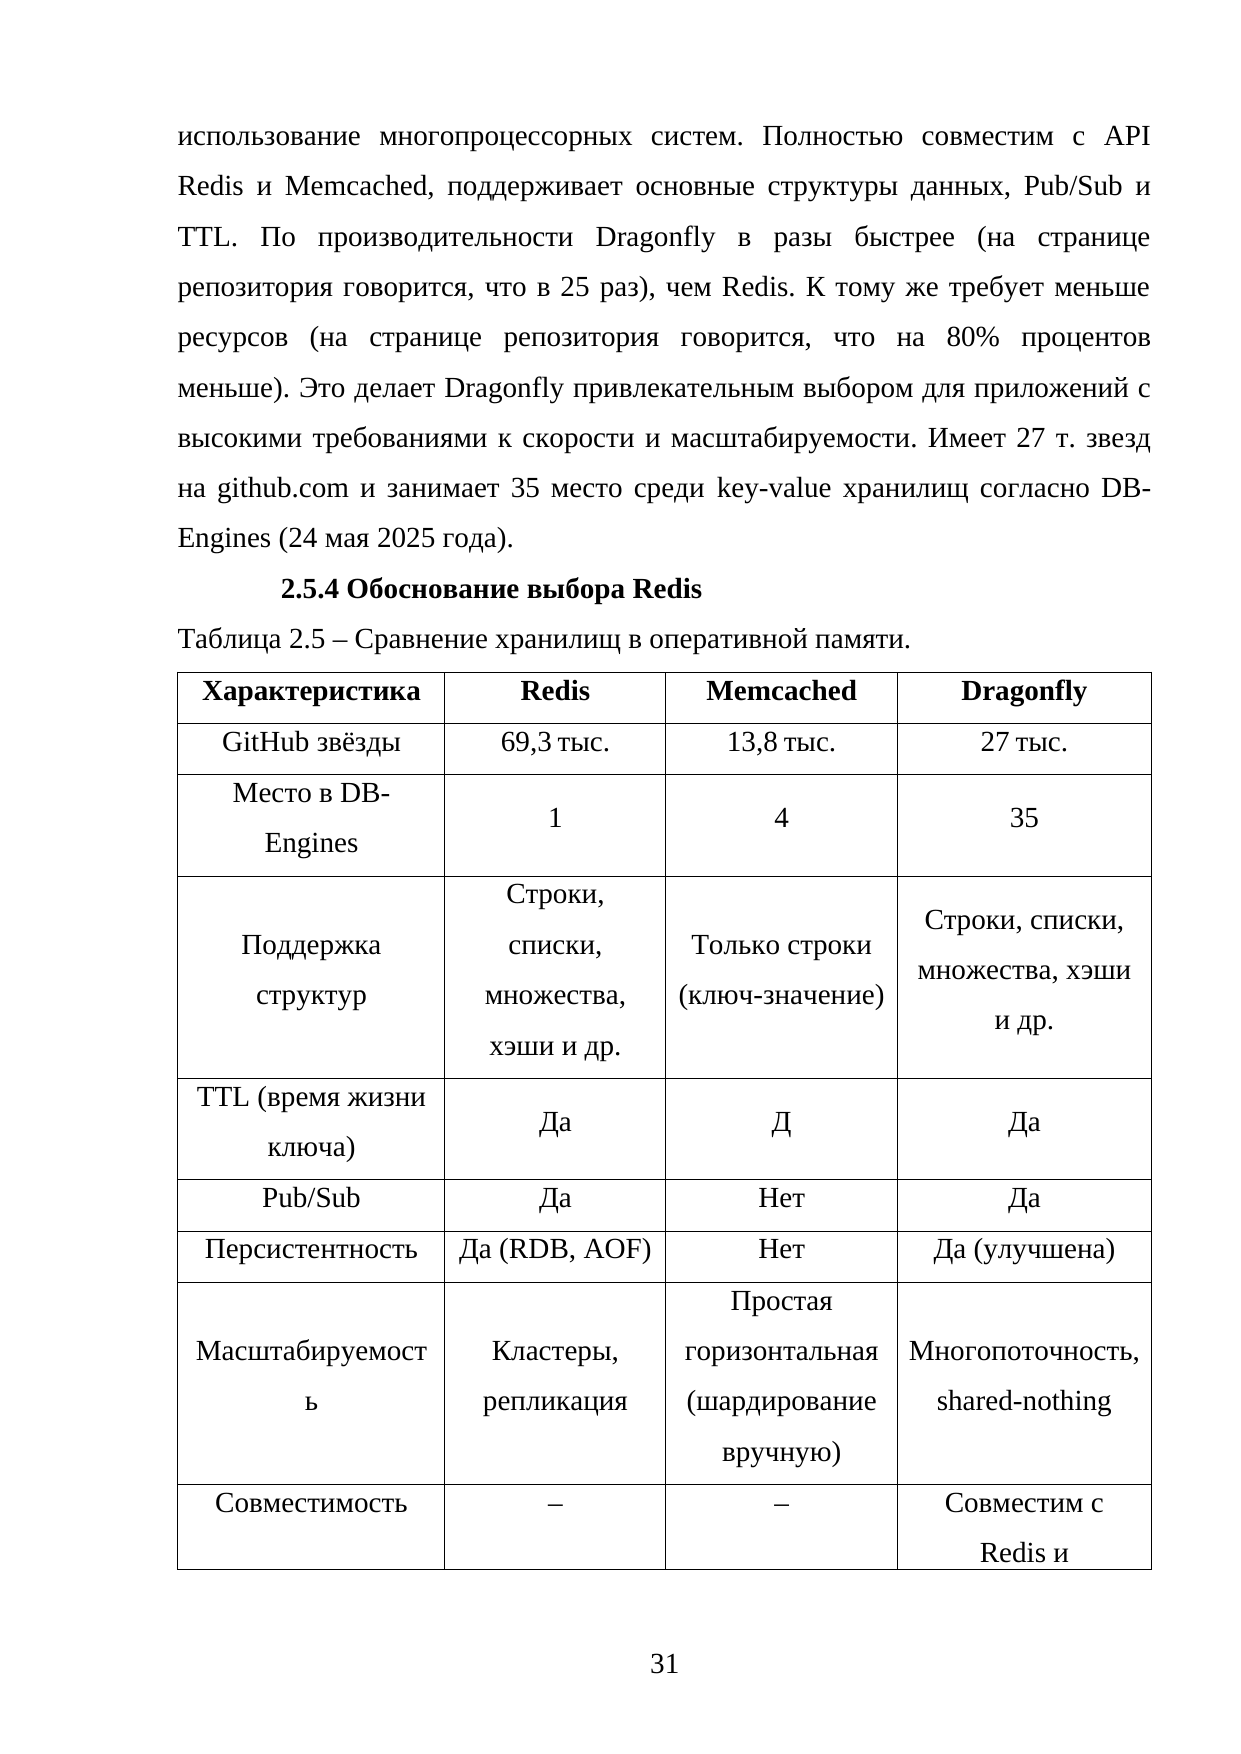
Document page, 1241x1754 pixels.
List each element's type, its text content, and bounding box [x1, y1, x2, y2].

table_cell Нет [666, 1180, 897, 1231]
table_cell Место в DB-Engines [178, 775, 444, 876]
table_cell Персистентность [178, 1232, 444, 1282]
table_cell Да [898, 1180, 1151, 1231]
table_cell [898, 1485, 1151, 1569]
table_cell Строки, списки, множества, хэши и др. [898, 877, 1151, 1078]
table_cell Поддержка структур [178, 877, 444, 1078]
table_cell Только строки (ключ-значение) [666, 877, 897, 1078]
table_cell 69,3 тыс. [445, 724, 665, 774]
table_cell Да (улучшена) [898, 1232, 1151, 1282]
table_cell Простая горизонтальная (шардирование вручную) [666, 1283, 897, 1484]
table_cell 27 тыс. [898, 724, 1151, 774]
table_cell 4 [666, 775, 897, 876]
table_cell TTL (время жизни ключа) [178, 1079, 444, 1179]
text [177, 118, 1152, 554]
table_header Характеристика [178, 673, 444, 723]
table_cell 35 [898, 775, 1151, 876]
table_cell Кластеры, репликация [445, 1283, 665, 1484]
table_cell – [666, 1485, 897, 1569]
table_cell 1 [445, 775, 665, 876]
table_cell GitHub звёзды [178, 724, 444, 774]
text Таблица 2.5 – Сравнение хранилищ в оперативной памяти. [177, 621, 1152, 655]
table_cell Масштабируемость [178, 1283, 444, 1484]
table_cell 13,8 тыс. [666, 724, 897, 774]
table_header Redis [445, 673, 665, 723]
table_cell – [445, 1485, 665, 1569]
table_cell Многопоточность, shared-nothing [898, 1283, 1151, 1484]
table_cell Д [666, 1079, 897, 1179]
table_header Memcached [666, 673, 897, 723]
table_cell Да (RDB, AOF) [445, 1232, 665, 1282]
table_cell Строки, списки, множества, хэши и др. [445, 877, 665, 1078]
table_cell Да [445, 1079, 665, 1179]
table_header Dragonfly [898, 673, 1151, 723]
table_cell Да [898, 1079, 1151, 1179]
table_cell Pub/Sub [178, 1180, 444, 1231]
table_cell Совместимость [178, 1485, 444, 1569]
table_cell Да [445, 1180, 665, 1231]
text Обоснование выбора Redis [281, 571, 1152, 604]
table_cell Нет [666, 1232, 897, 1282]
